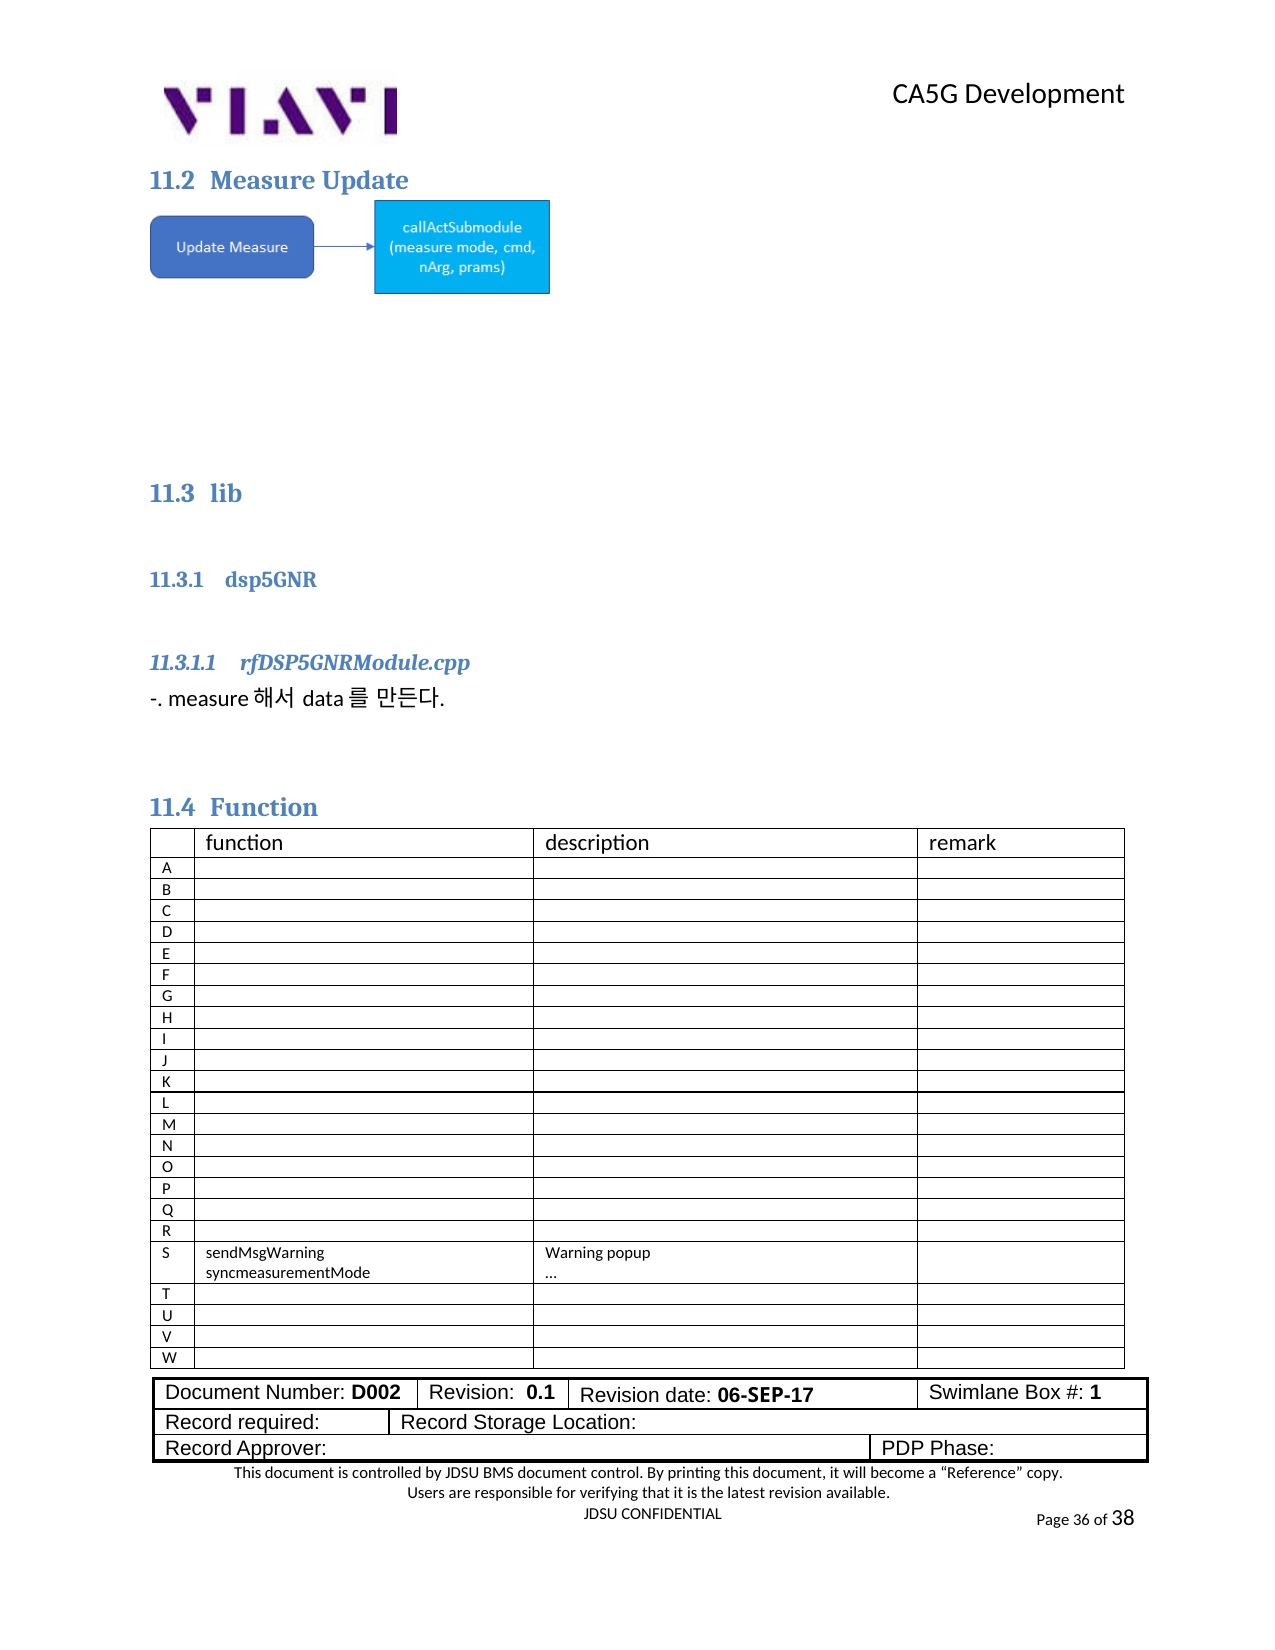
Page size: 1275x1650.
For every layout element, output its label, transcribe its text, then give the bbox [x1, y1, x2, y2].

table_cell [195, 964, 533, 985]
table_header function [195, 829, 533, 857]
table_cell P [151, 1178, 194, 1198]
table_cell [918, 1029, 1124, 1049]
table_cell [534, 1029, 917, 1049]
table_cell [918, 1071, 1124, 1091]
table_cell J [151, 1050, 194, 1070]
table_cell I [151, 1029, 194, 1049]
table_cell [534, 964, 917, 985]
table_cell B [151, 879, 194, 899]
table_cell H [151, 1007, 194, 1027]
table_cell [918, 1284, 1124, 1304]
table_cell [918, 922, 1124, 942]
table_cell [918, 858, 1124, 878]
table_cell [918, 1114, 1124, 1134]
table_cell S [151, 1242, 194, 1283]
table_cell [195, 1199, 533, 1219]
table_cell [195, 1135, 533, 1156]
table_cell D [151, 922, 194, 942]
table_cell [534, 879, 917, 899]
table_cell [195, 900, 533, 921]
table_cell [534, 1007, 917, 1027]
table_cell G [151, 986, 194, 1006]
table_cell [918, 1348, 1124, 1368]
table_cell [918, 1135, 1124, 1156]
table_cell [534, 1199, 917, 1219]
table_header [151, 829, 194, 857]
subtitle Measure Update [150, 165, 1125, 196]
table_cell [195, 922, 533, 942]
subtitle dsp5GNR [150, 566, 1125, 593]
table_cell [534, 1135, 917, 1156]
table_cell E [151, 943, 194, 963]
table_cell [918, 943, 1124, 963]
table_cell [195, 1221, 533, 1241]
table_cell W [151, 1348, 194, 1368]
table_cell [918, 1221, 1124, 1241]
table_cell [918, 879, 1124, 899]
table_cell [195, 879, 533, 899]
picture [507, 222, 512, 232]
table_cell [195, 1305, 533, 1325]
table_cell [534, 1114, 917, 1134]
table_cell O [151, 1157, 194, 1177]
table_cell [918, 1305, 1124, 1325]
table_cell [195, 1178, 533, 1198]
table_cell Q [151, 1199, 194, 1219]
table_cell [534, 986, 917, 1006]
table_cell [918, 1178, 1124, 1198]
table_cell [534, 900, 917, 921]
table_cell [918, 964, 1124, 985]
table_cell [534, 1093, 917, 1113]
table_cell T [151, 1284, 194, 1304]
table_header remark [918, 829, 1124, 857]
table_cell K [151, 1071, 194, 1091]
table_cell N [151, 1135, 194, 1156]
table_cell [534, 1305, 917, 1325]
table_cell [534, 922, 917, 942]
table_cell [195, 1326, 533, 1347]
table_cell [195, 943, 533, 963]
table_cell [918, 1050, 1124, 1070]
table_cell [918, 1007, 1124, 1027]
table_cell [918, 1242, 1124, 1283]
table_cell [534, 1178, 917, 1198]
table_cell F [151, 964, 194, 985]
picture [483, 242, 488, 252]
table_cell [534, 943, 917, 963]
table_cell [534, 1050, 917, 1070]
table_cell [534, 1326, 917, 1347]
table_cell [195, 1050, 533, 1070]
table_cell C [151, 900, 194, 921]
table_cell [195, 1348, 533, 1368]
picture [150, 200, 375, 294]
table_cell [534, 858, 917, 878]
table_cell V [151, 1326, 194, 1347]
table_cell R [151, 1221, 194, 1241]
table_cell [195, 986, 533, 1006]
table_cell [195, 1071, 533, 1091]
table_cell [195, 1007, 533, 1027]
table_cell [534, 1157, 917, 1177]
table_cell M [151, 1114, 194, 1134]
table_header description [534, 829, 917, 857]
table_cell L [151, 1093, 194, 1113]
table_cell [918, 900, 1124, 921]
picture [461, 222, 467, 232]
table_cell U [151, 1305, 194, 1325]
table_cell [534, 1348, 917, 1368]
table_cell sendMsgWarning syncmeasurementMode [195, 1242, 533, 1283]
table_cell [195, 1157, 533, 1177]
table_cell [534, 1221, 917, 1241]
table_cell [195, 1284, 533, 1304]
text -. measure해서 data를 만든다. [150, 680, 1125, 713]
table_cell [918, 986, 1124, 1006]
table_cell [195, 1114, 533, 1134]
table_cell [195, 858, 533, 878]
table_cell [918, 1093, 1124, 1113]
table_cell [534, 1284, 917, 1304]
table_cell [918, 1157, 1124, 1177]
table_cell Warning popup … [534, 1242, 917, 1283]
subtitle Function [150, 792, 1125, 823]
table_cell [534, 1071, 917, 1091]
table_cell A [151, 858, 194, 878]
table_cell [195, 1093, 533, 1113]
table_cell [918, 1326, 1124, 1347]
picture [162, 68, 397, 146]
table_cell [195, 1029, 533, 1049]
table_cell [918, 1199, 1124, 1219]
picture [482, 265, 491, 271]
subtitle lib [150, 478, 1125, 509]
subtitle rfDSP5GNRModule.cpp [150, 649, 1125, 676]
